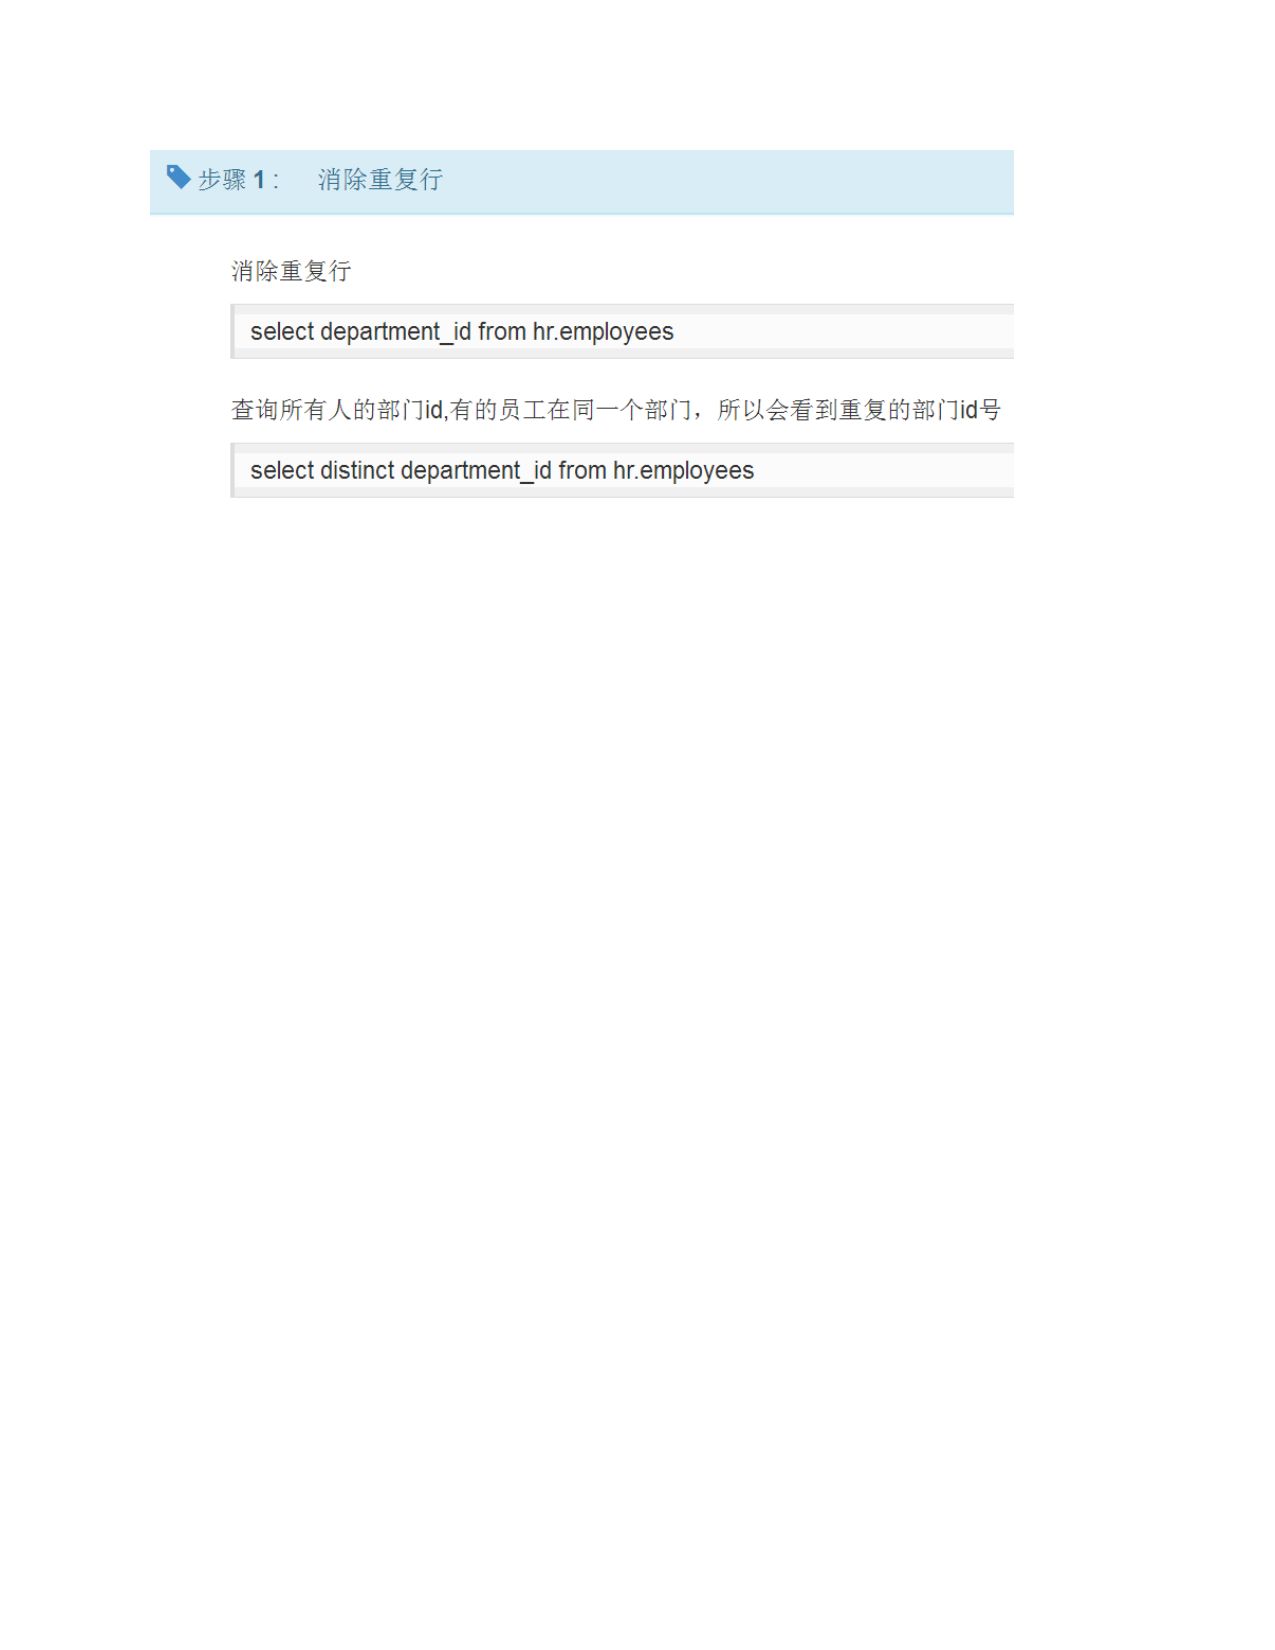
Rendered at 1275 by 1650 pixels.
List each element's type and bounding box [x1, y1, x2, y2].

picture [150, 150, 1014, 501]
